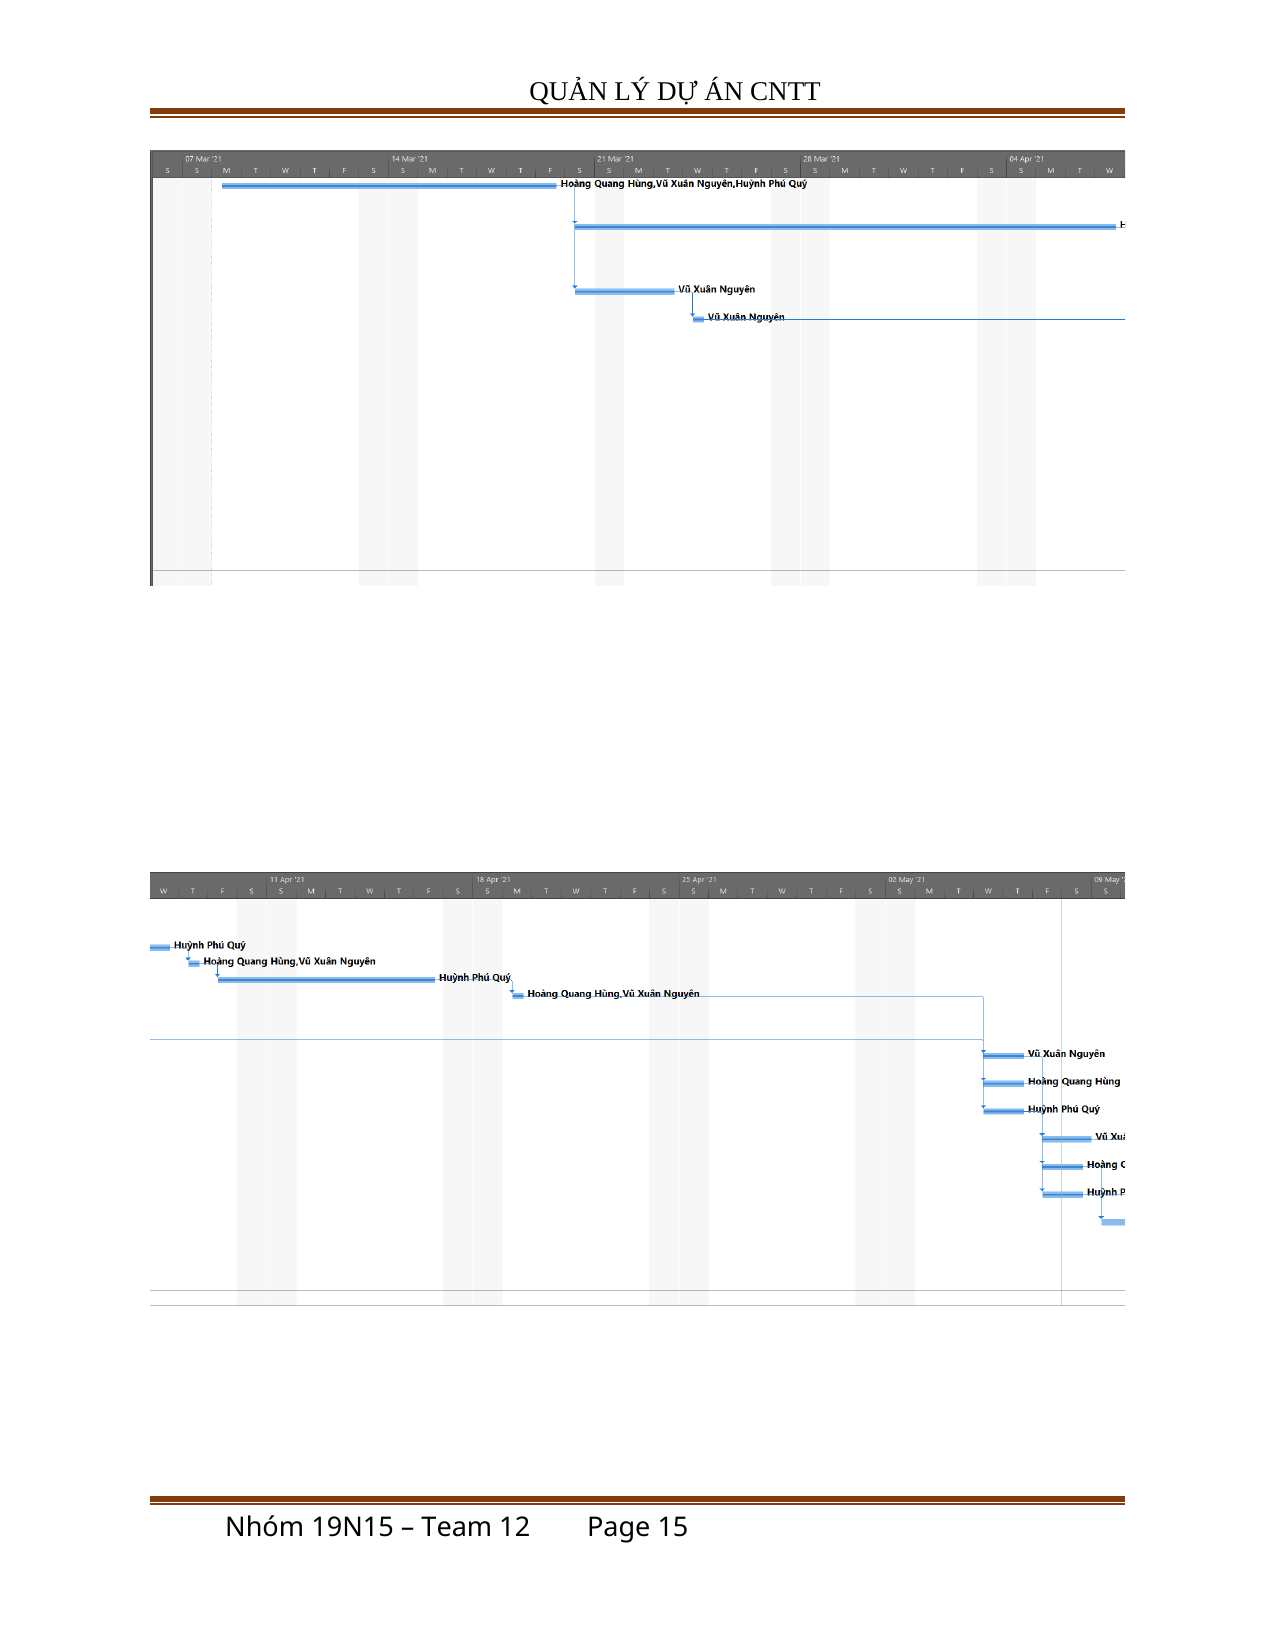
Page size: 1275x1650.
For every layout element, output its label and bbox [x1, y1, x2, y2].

picture [150, 872, 1125, 1306]
picture [150, 150, 1125, 586]
